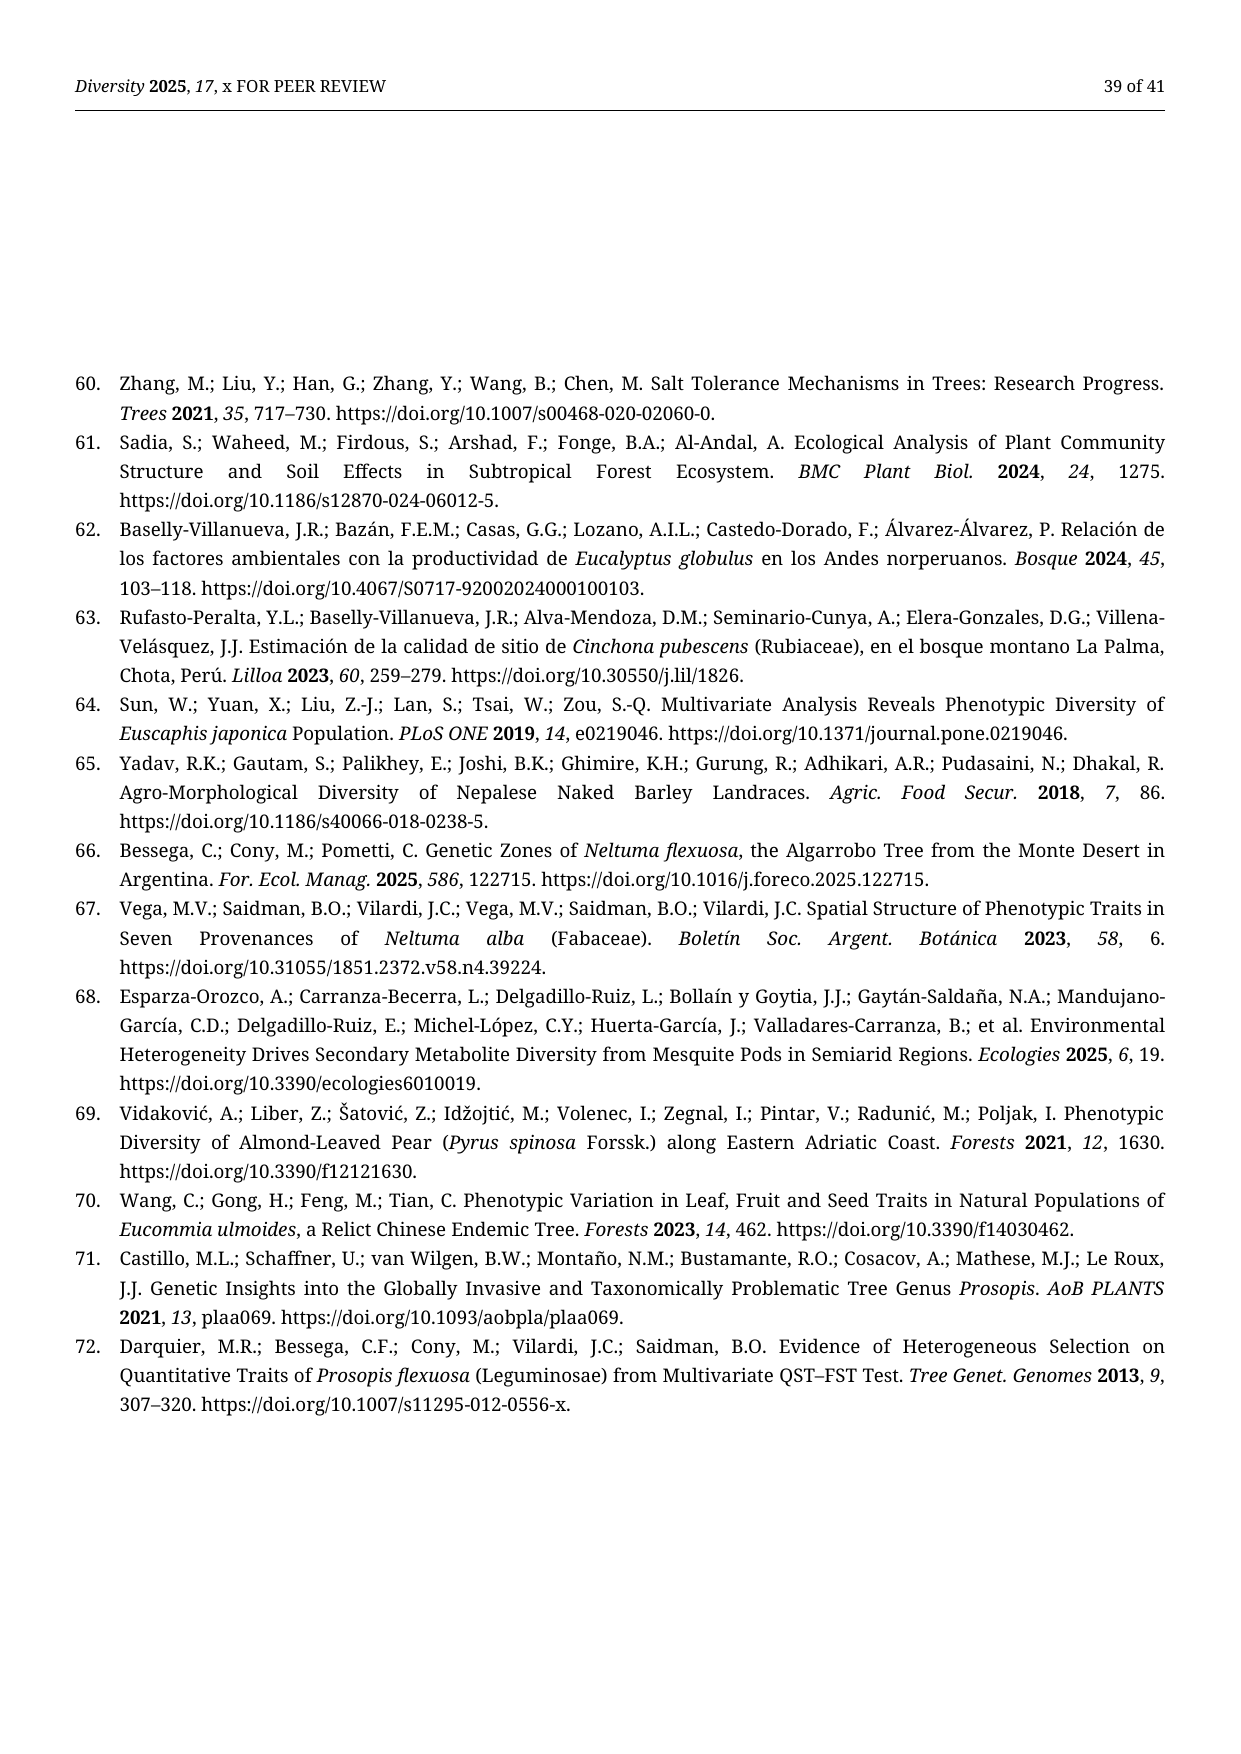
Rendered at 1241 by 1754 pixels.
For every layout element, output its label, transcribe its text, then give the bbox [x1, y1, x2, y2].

list Zhang, M.; Liu, Y.; Han, G.; Zhang, Y.; Wang, B.; Chen, M. Salt Tolerance Mechanisms in Trees: Research Progress. Trees 2021, 35, 717–730. https://doi.org/10.1007/s00468-020-02060-0. [75, 367, 1165, 425]
list Castillo, M.L.; Schaffner, U.; van Wilgen, B.W.; Montaño, N.M.; Bustamante, R.O.; Cosacov, A.; Mathese, M.J.; Le Roux, J.J. Genetic Insights into the Globally Invasive and Taxonomically Problematic Tree Genus Prosopis. AoB PLANTS 2021, 13, plaa069. https://doi.org/10.1093/aobpla/plaa069. [75, 1242, 1165, 1329]
list Sadia, S.; Waheed, M.; Firdous, S.; Arshad, F.; Fonge, B.A.; Al-Andal, A. Ecological Analysis of Plant Community Structure and Soil Effects in Subtropical Forest Ecosystem. BMC Plant Biol. 2024, 24, 1275. https://doi.org/10.1186/s12870-024-06012-5. [75, 425, 1165, 513]
list Darquier, M.R.; Bessega, C.F.; Cony, M.; Vilardi, J.C.; Saidman, B.O. Evidence of Heterogeneous Selection on Quantitative Traits of Prosopis flexuosa (Leguminosae) from Multivariate QST–FST Test. Tree Genet. Genomes 2013, 9, 307–320. https://doi.org/10.1007/s11295-012-0556-x. [75, 1329, 1165, 1417]
list Sun, W.; Yuan, X.; Liu, Z.-J.; Lan, S.; Tsai, W.; Zou, S.-Q. Multivariate Analysis Reveals Phenotypic Diversity of Euscaphis japonica Population. PLoS ONE 2019, 14, e0219046. https://doi.org/10.1371/journal.pone.0219046. [75, 688, 1165, 746]
list Rufasto-Peralta, Y.L.; Baselly-Villanueva, J.R.; Alva-Mendoza, D.M.; Seminario-Cunya, A.; Elera-Gonzales, D.G.; Villena-Velásquez, J.J. Estimación de la calidad de sitio de Cinchona pubescens (Rubiaceae), en el bosque montano La Palma, Chota, Perú. Lilloa 2023, 60, 259–279. https://doi.org/10.30550/j.lil/1826. [75, 600, 1165, 688]
list Esparza-Orozco, A.; Carranza-Becerra, L.; Delgadillo-Ruiz, L.; Bollaín y Goytia, J.J.; Gaytán-Saldaña, N.A.; Mandujano-García, C.D.; Delgadillo-Ruiz, E.; Michel-López, C.Y.; Huerta-García, J.; Valladares-Carranza, B.; et al. Environmental Heterogeneity Drives Secondary Metabolite Diversity from Mesquite Pods in Semiarid Regions. Ecologies 2025, 6, 19. https://doi.org/10.3390/ecologies6010019. [75, 979, 1165, 1096]
list Vega, M.V.; Saidman, B.O.; Vilardi, J.C.; Vega, M.V.; Saidman, B.O.; Vilardi, J.C. Spatial Structure of Phenotypic Traits in Seven Provenances of Neltuma alba (Fabaceae). Boletín Soc. Argent. Botánica 2023, 58, 6. https://doi.org/10.31055/1851.2372.v58.n4.39224. [75, 892, 1165, 979]
list Bessega, C.; Cony, M.; Pometti, C. Genetic Zones of Neltuma flexuosa, the Algarrobo Tree from the Monte Desert in Argentina. For. Ecol. Manag. 2025, 586, 122715. https://doi.org/10.1016/j.foreco.2025.122715. [75, 834, 1165, 892]
list Wang, C.; Gong, H.; Feng, M.; Tian, C. Phenotypic Variation in Leaf, Fruit and Seed Traits in Natural Populations of Eucommia ulmoides, a Relict Chinese Endemic Tree. Forests 2023, 14, 462. https://doi.org/10.3390/f14030462. [75, 1184, 1165, 1242]
list Vidaković, A.; Liber, Z.; Šatović, Z.; Idžojtić, M.; Volenec, I.; Zegnal, I.; Pintar, V.; Radunić, M.; Poljak, I. Phenotypic Diversity of Almond-Leaved Pear (Pyrus spinosa Forssk.) along Eastern Adriatic Coast. Forests 2021, 12, 1630. https://doi.org/10.3390/f12121630. [75, 1096, 1165, 1184]
list Baselly-Villanueva, J.R.; Bazán, F.E.M.; Casas, G.G.; Lozano, A.I.L.; Castedo-Dorado, F.; Álvarez-Álvarez, P. Relación de los factores ambientales con la productividad de Eucalyptus globulus en los Andes norperuanos. Bosque 2024, 45, 103–118. https://doi.org/10.4067/S0717-92002024000100103. [75, 513, 1165, 600]
list Yadav, R.K.; Gautam, S.; Palikhey, E.; Joshi, B.K.; Ghimire, K.H.; Gurung, R.; Adhikari, A.R.; Pudasaini, N.; Dhakal, R. Agro-Morphological Diversity of Nepalese Naked Barley Landraces. Agric. Food Secur. 2018, 7, 86. https://doi.org/10.1186/s40066-018-0238-5. [75, 746, 1165, 834]
